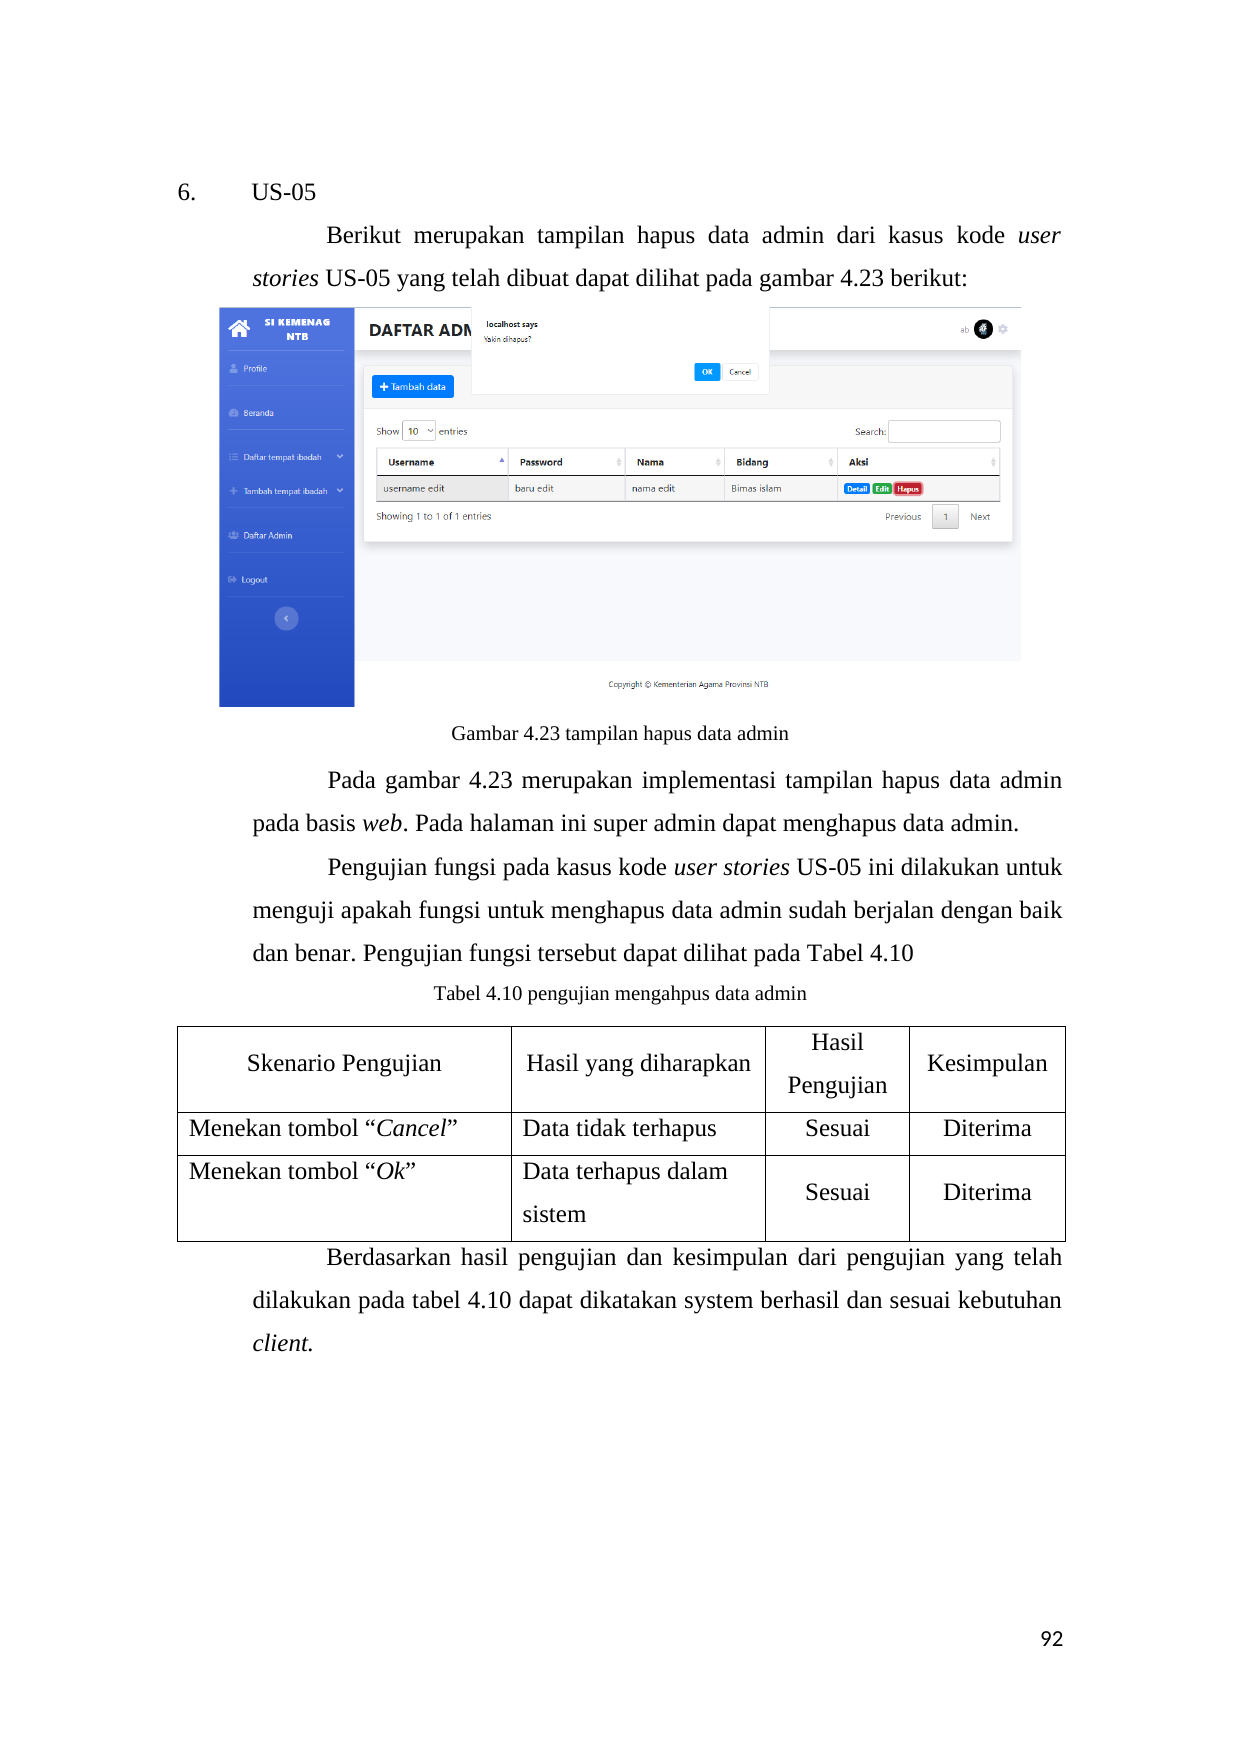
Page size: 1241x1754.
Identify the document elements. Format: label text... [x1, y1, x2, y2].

text Tabel 4.10 pengujian mengahpus data admin [177, 981, 1063, 1005]
table_cell Sesuai [766, 1113, 909, 1155]
list US-05 [177, 177, 1063, 206]
text Pengujian fungsi pada kasus kode user stories US-05 ini dilakukan untuk menguji apakah fungsi untuk menghapus data admin sudah berjalan dengan baik dan benar. Pengujian fungsi tersebut dapat dilihat pada Tabel 4.10 [252, 852, 1063, 967]
picture [219, 306, 1022, 707]
text Berdasarkan hasil pengujian dan kesimpulan dari pengujian yang telah dilakukan pada tabel 4.10 dapat dikatakan system berhasil dan sesuai kebutuhan client. [252, 1242, 1063, 1357]
table_header Hasil Pengujian [766, 1027, 909, 1112]
table_cell Menekan tombol “Ok” [178, 1156, 511, 1241]
table_header Skenario Pengujian [178, 1027, 511, 1112]
text Pada gambar 4.23 merupakan implementasi tampilan hapus data admin pada basis web. Pada halaman ini super admin dapat menghapus data admin. [252, 765, 1063, 837]
table_header Hasil yang diharapkan [512, 1027, 765, 1112]
table_cell Data terhapus dalam sistem [512, 1156, 765, 1241]
table_cell Diterima [910, 1113, 1065, 1155]
text Berikut merupakan tampilan hapus data admin dari kasus kode user stories US-05 yang telah dibuat dapat dilihat pada gambar 4.23 berikut: [252, 220, 1063, 292]
table_cell Sesuai [766, 1156, 909, 1241]
text Gambar 4.23 tampilan hapus data admin [177, 721, 1063, 744]
table_header Kesimpulan [910, 1027, 1065, 1112]
table_cell Menekan tombol “Cancel” [178, 1113, 511, 1155]
table_cell Diterima [910, 1156, 1065, 1241]
table_cell Data tidak terhapus [512, 1113, 765, 1155]
